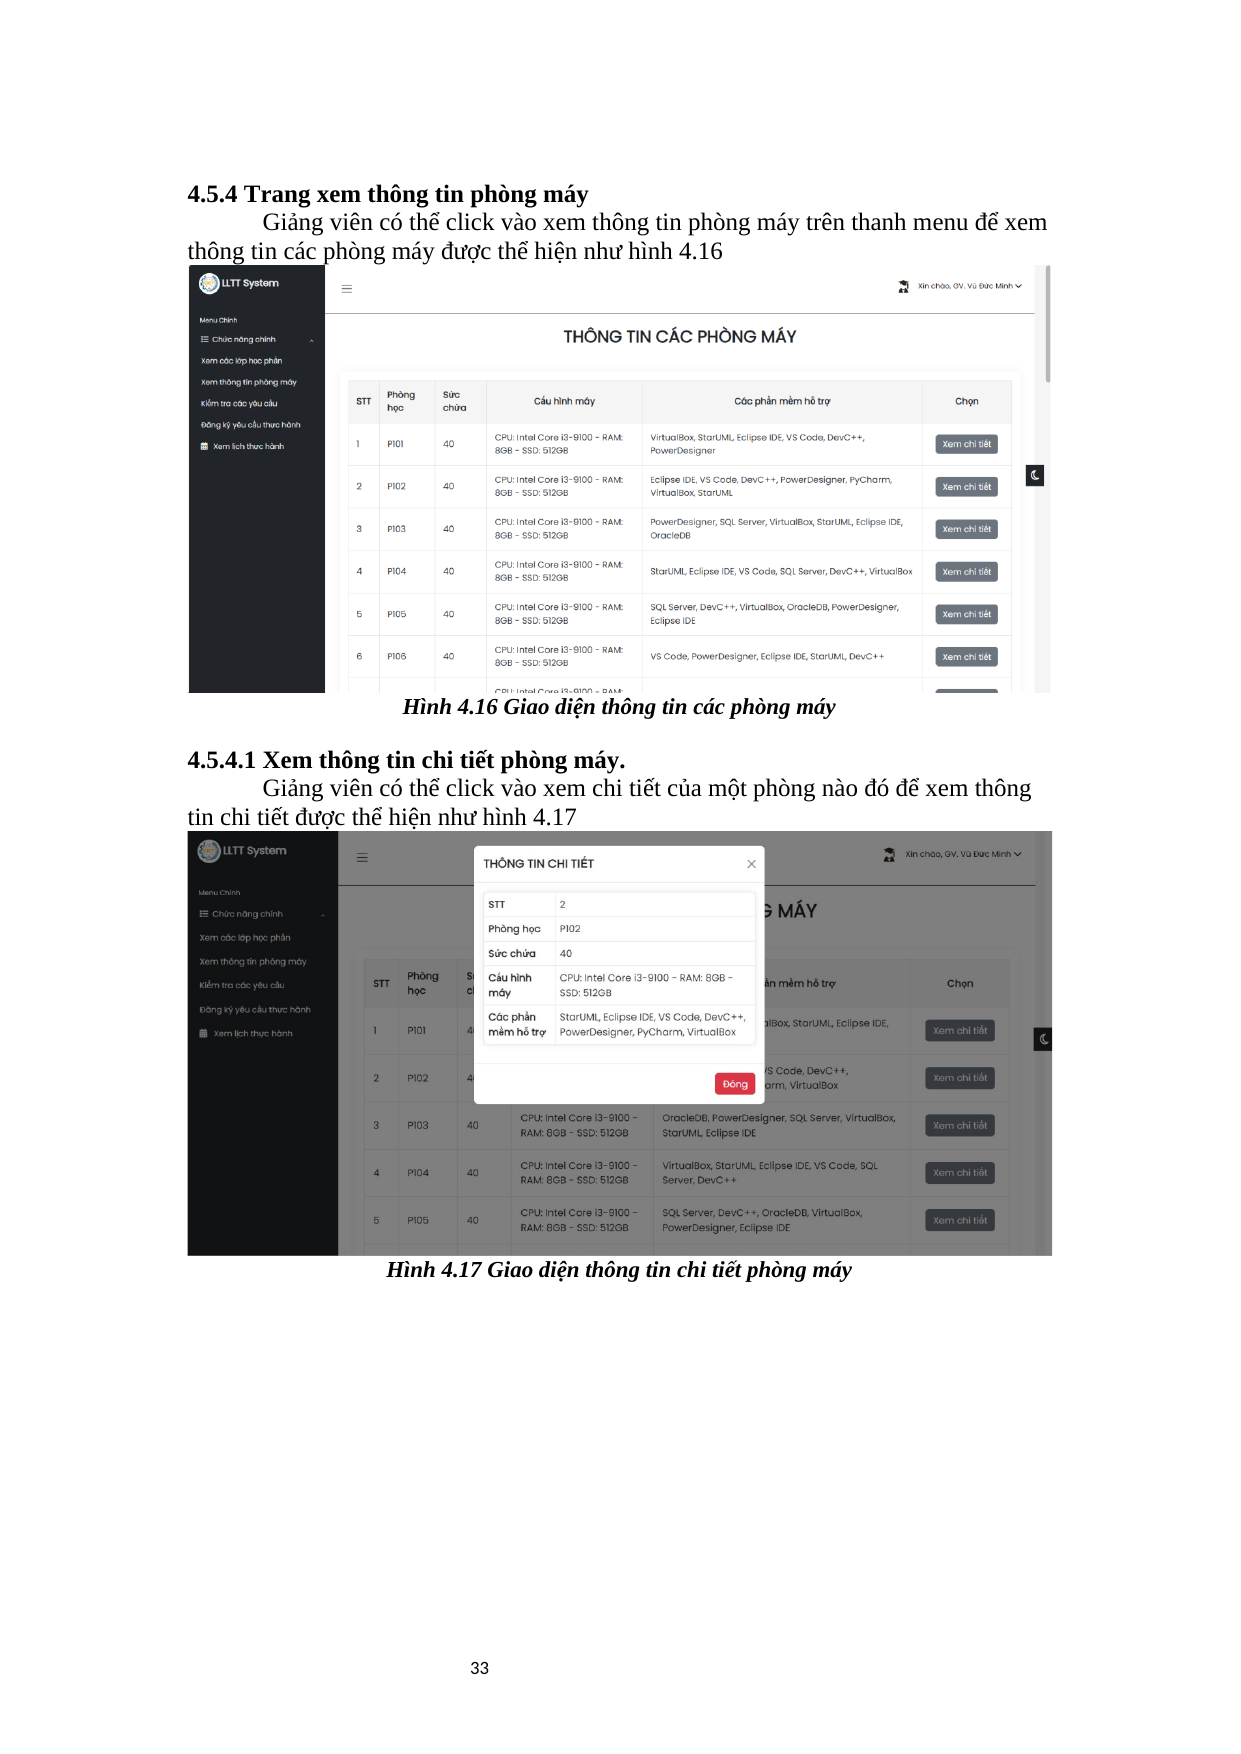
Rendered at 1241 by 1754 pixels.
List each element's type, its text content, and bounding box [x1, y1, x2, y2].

text Hình 4.16 Giao diện thông tin các phòng máy [187, 693, 1053, 719]
text 4.5.4.1 Xem thông tin chi tiết phòng máy. [187, 745, 1053, 773]
text Giảng viên có thể click vào xem thông tin phòng máy trên thanh menu để xem thông tin các phòng máy được thể hiện như hình 4.16 [187, 207, 1053, 265]
text Giảng viên có thể click vào xem chi tiết của một phòng nào đó để xem thông tin chi tiết được thể hiện như hình 4.17 [187, 773, 1053, 831]
text Hình 4.17 Giao diện thông tin chi tiết phòng máy [187, 1256, 1053, 1282]
picture [187, 265, 1051, 693]
text 4.5.4 Trang xem thông tin phòng máy [187, 179, 1053, 207]
picture [187, 831, 1053, 1256]
